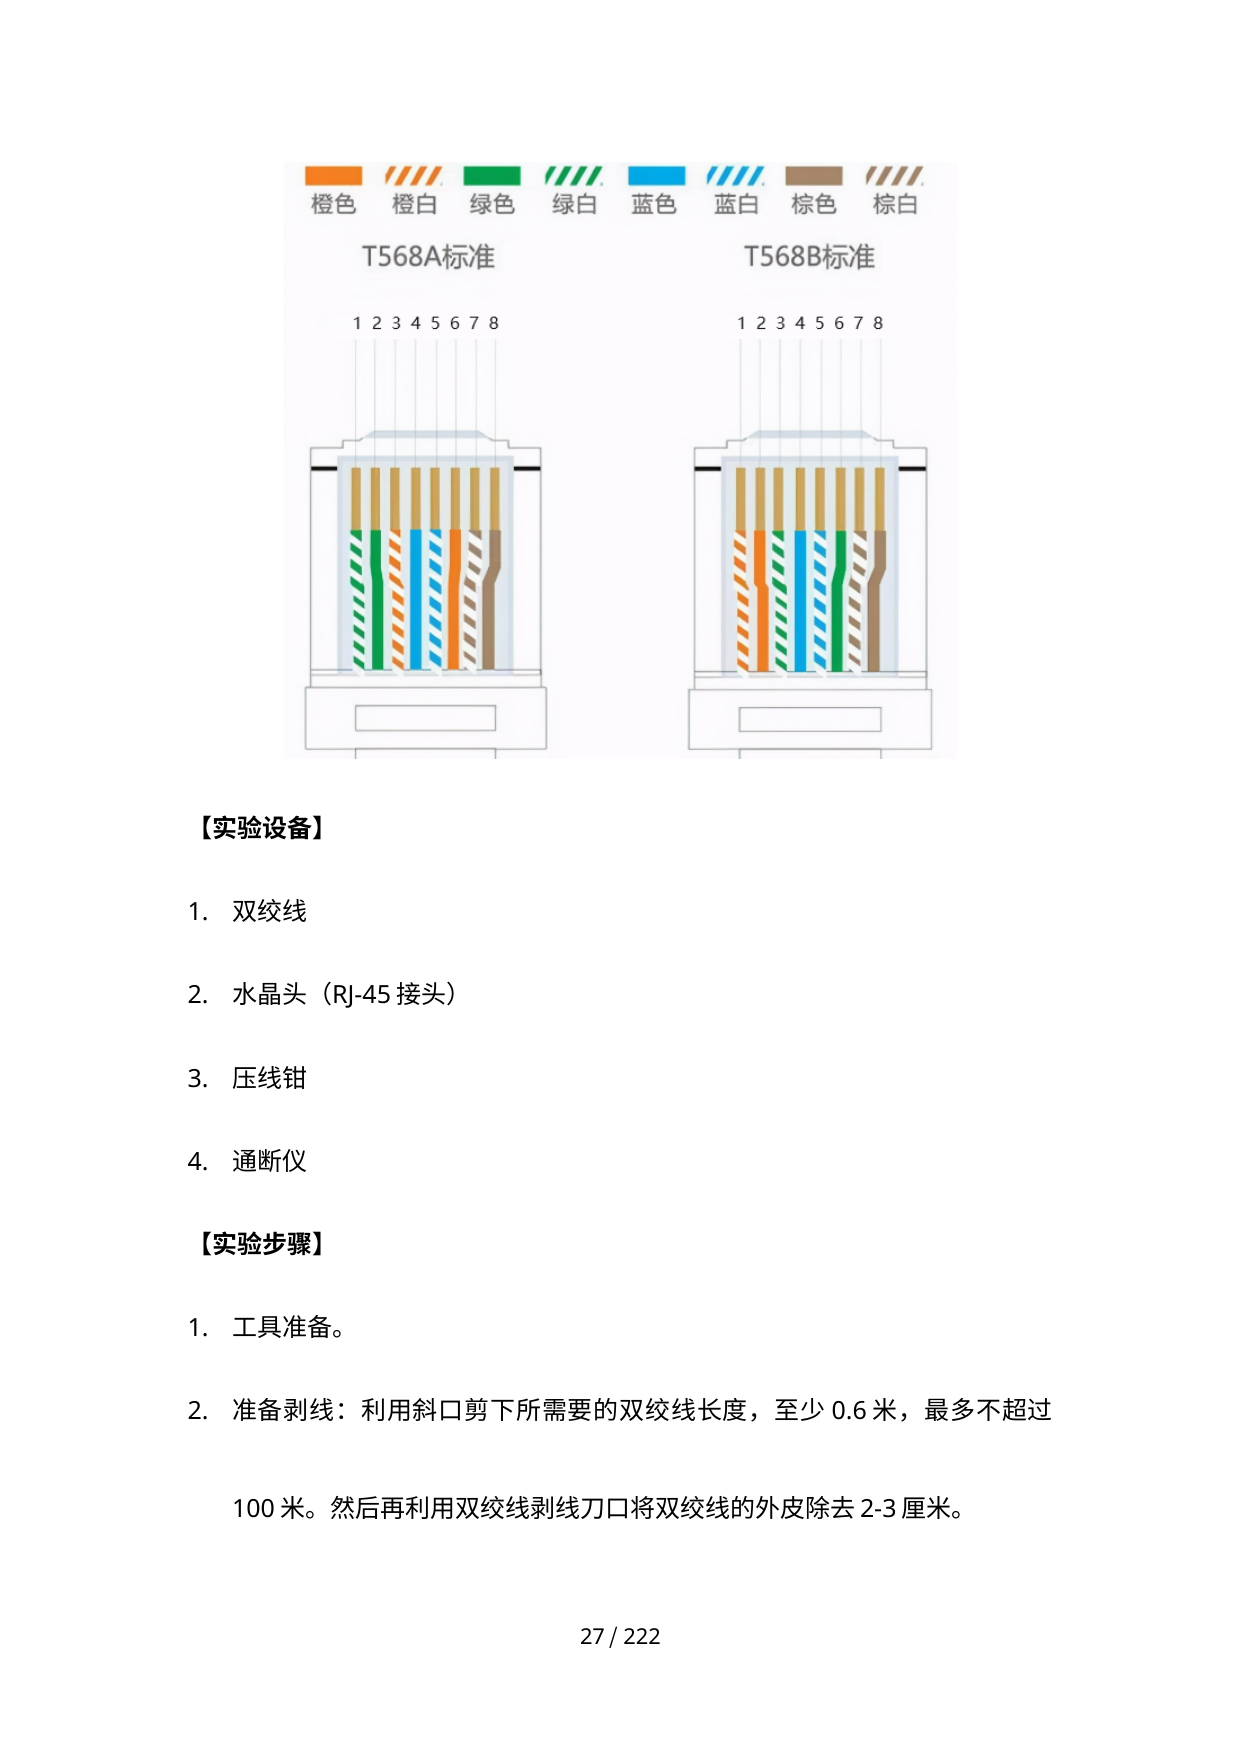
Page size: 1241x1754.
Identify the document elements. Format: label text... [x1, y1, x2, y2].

list 准备剥线：利用斜口剪下所需要的双绞线长度，至少0.6米，最多不超过100米。然后再利用双绞线剥线刀口将双绞线的外皮除去2-3厘米。 [187, 1376, 1053, 1539]
list 通断仪 [187, 1127, 1053, 1192]
picture [283, 162, 957, 759]
text 【实验步骤】 [187, 1210, 1053, 1275]
list 工具准备。 [187, 1293, 1053, 1358]
list 水晶头（RJ-45接头） [187, 961, 1053, 1026]
list 压线钳 [187, 1044, 1053, 1109]
text 【实验设备】 [187, 794, 1053, 859]
list 双绞线 [187, 877, 1053, 942]
